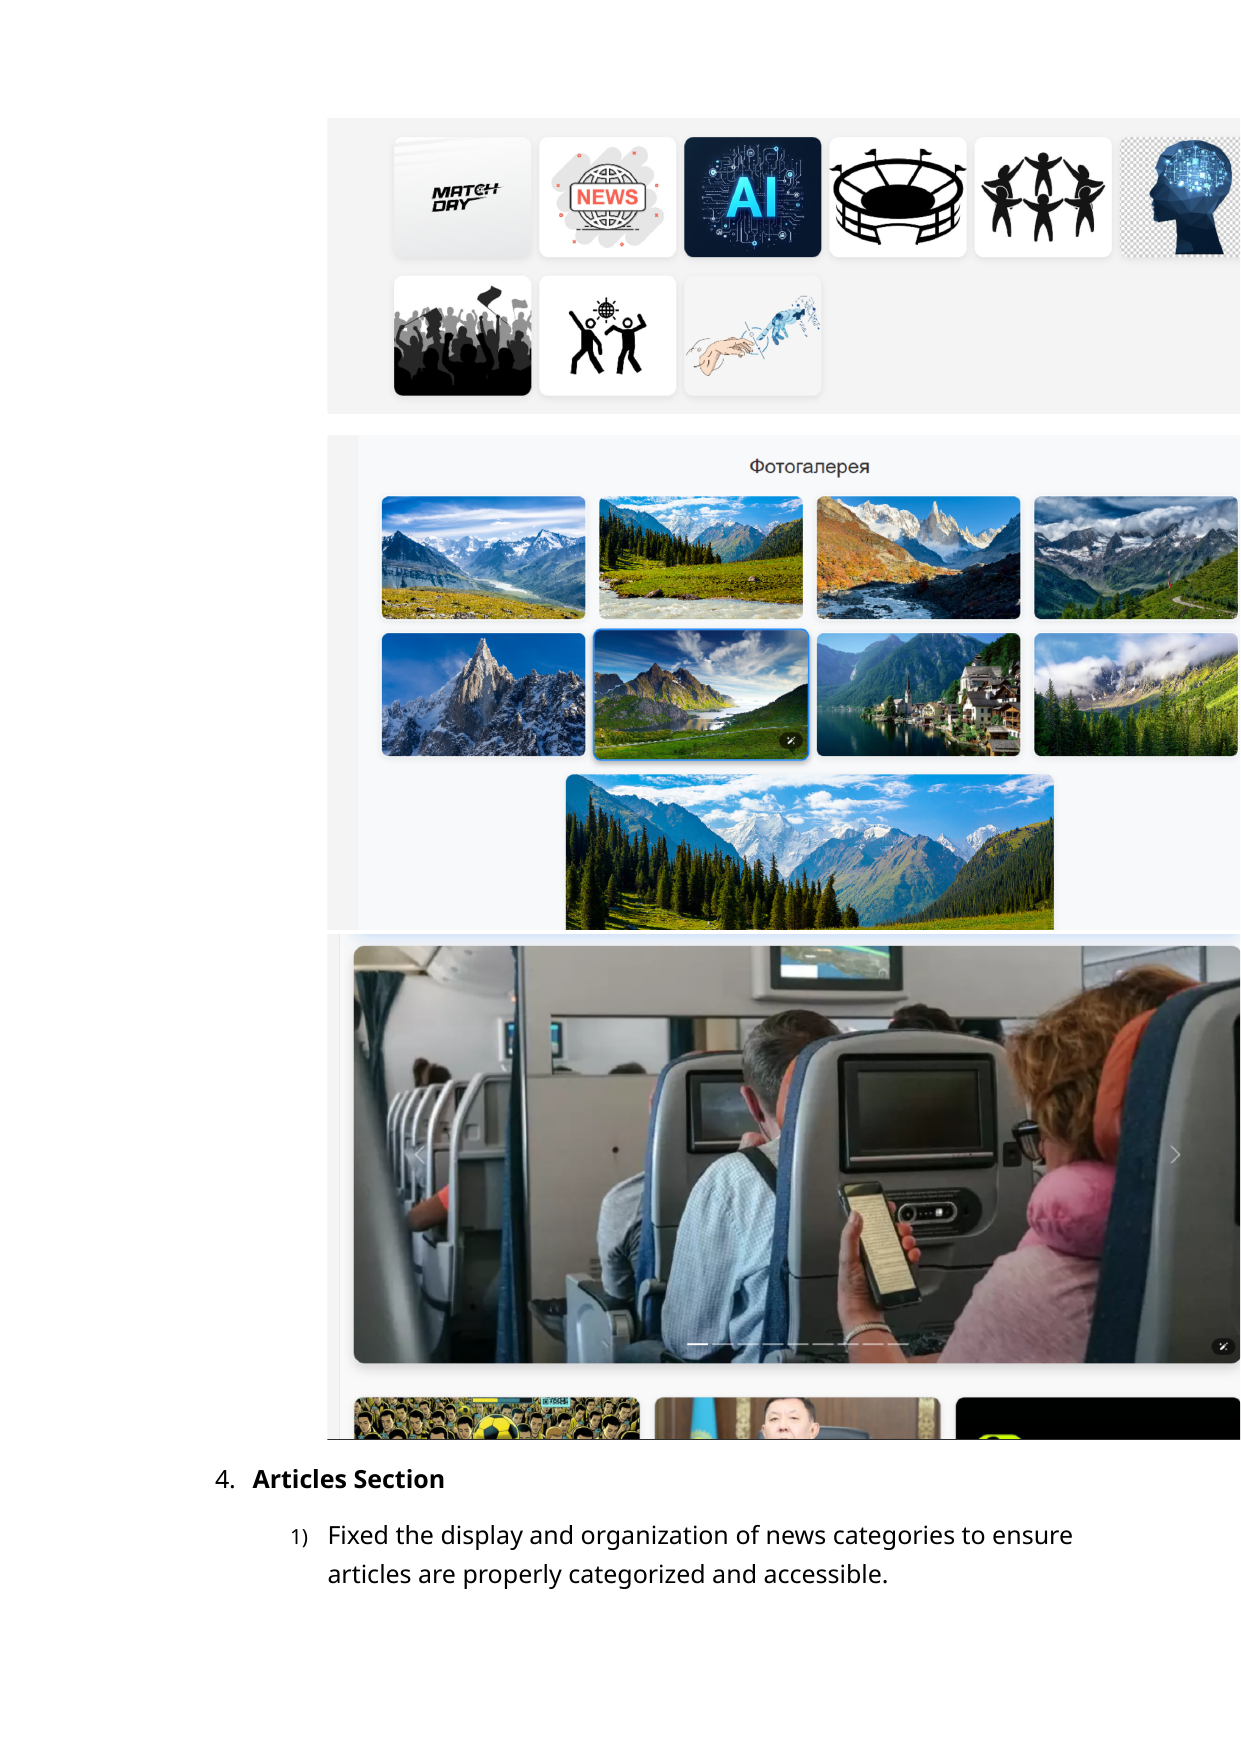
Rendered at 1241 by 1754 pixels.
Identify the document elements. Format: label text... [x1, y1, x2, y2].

list Fixed the display and organization of news categories to ensure articles are properly categorized and accessible. [290, 1517, 1152, 1591]
picture [327, 118, 1241, 414]
picture [327, 435, 1241, 930]
picture [327, 934, 1241, 1440]
list Articles Section [215, 1462, 1152, 1496]
